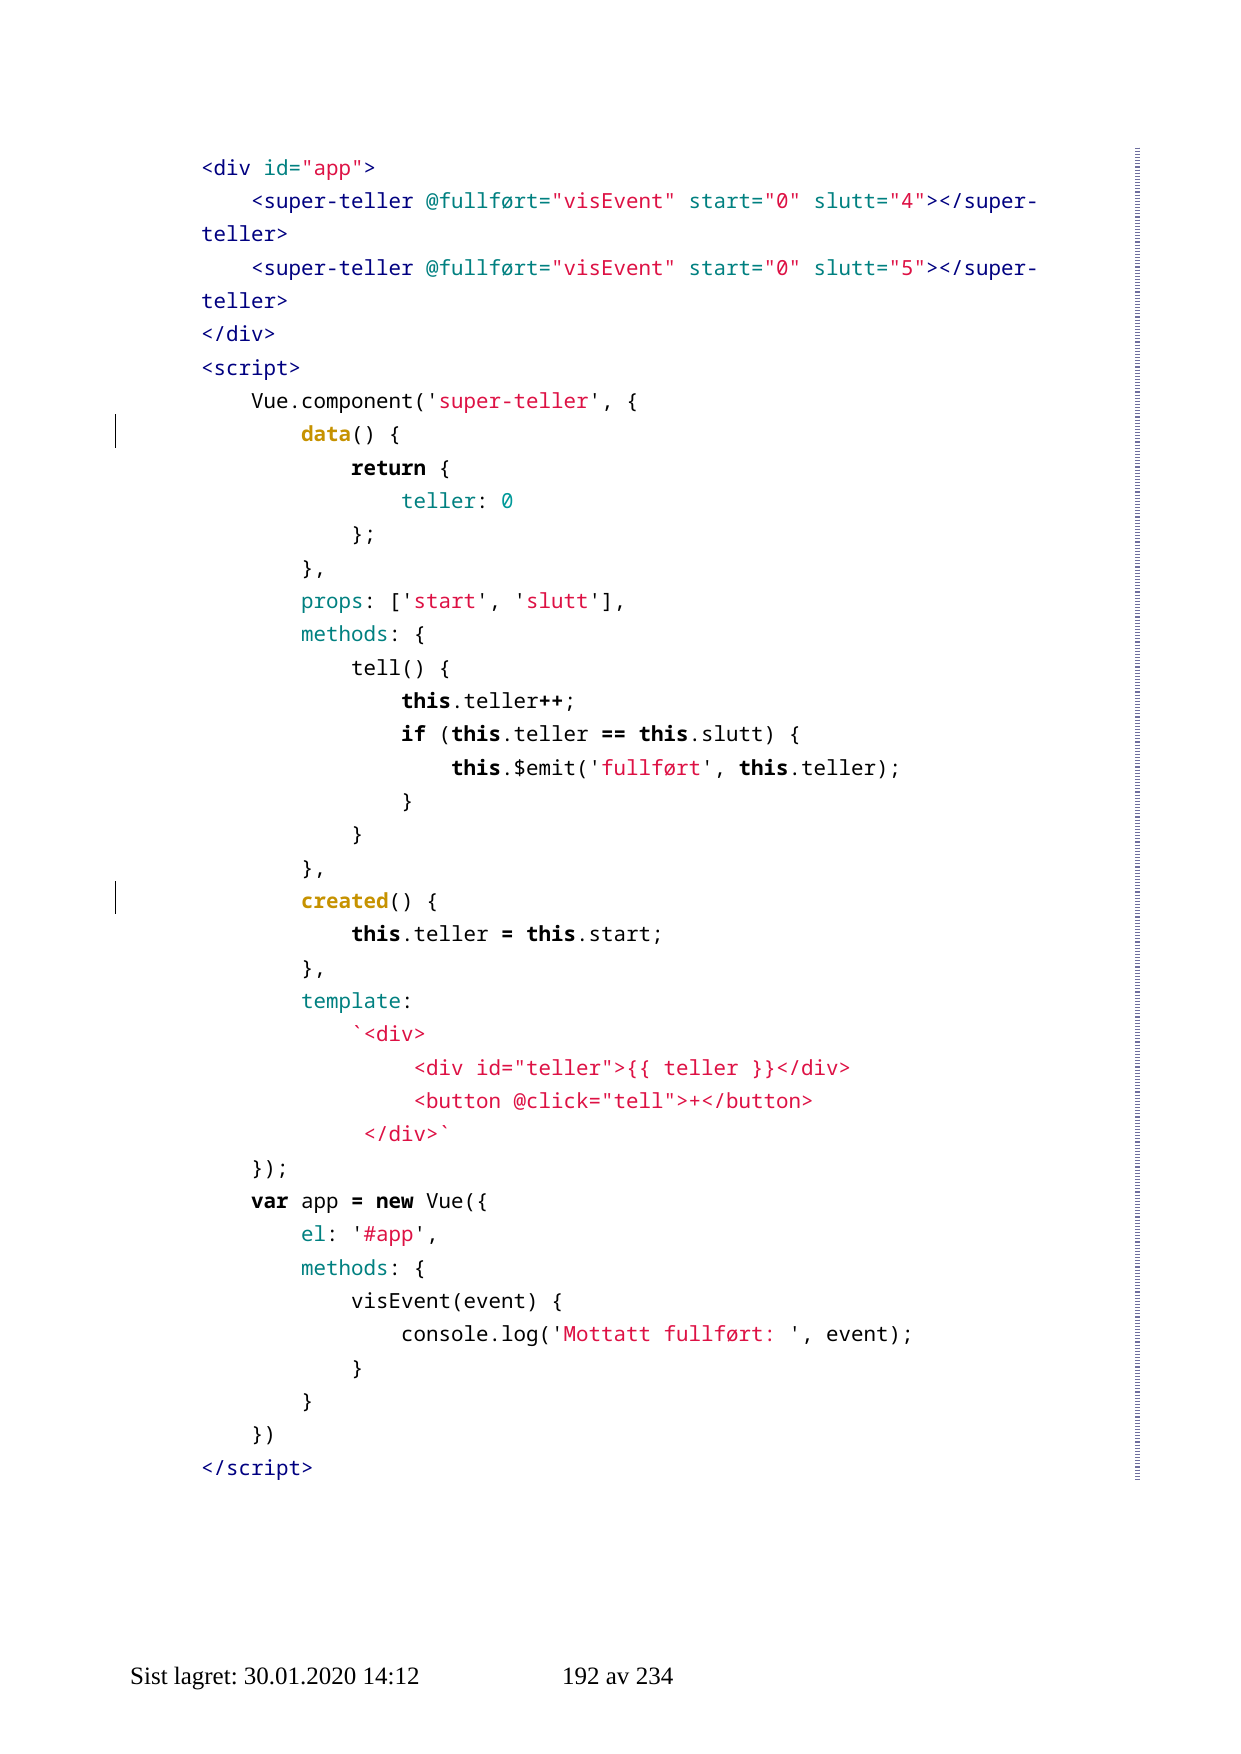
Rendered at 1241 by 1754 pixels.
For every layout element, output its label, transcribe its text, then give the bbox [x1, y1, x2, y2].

text <div id="app"> <super-teller @fullført="visEvent" start="0" slutt="4"></super-teller> <super-teller @fullført="visEvent" start="0" slutt="5"></super-teller> </div> <script> Vue.component('super-teller', { data() { return { teller: 0 }; }, props: ['start', 'slutt'], methods: { tell() { this.teller++; if (this.teller == this.slutt) { this.$emit('fullført', this.teller); } } }, created() { this.teller = this.start; }, template: `<div> <div id="teller">{{ teller }}</div> <button @click="tell">+</button> </div>` }); var app = new Vue({ el: '#app', methods: { visEvent(event) { console.log('Mottatt fullført: ', event); } } }) </script> [201, 148, 1140, 1481]
